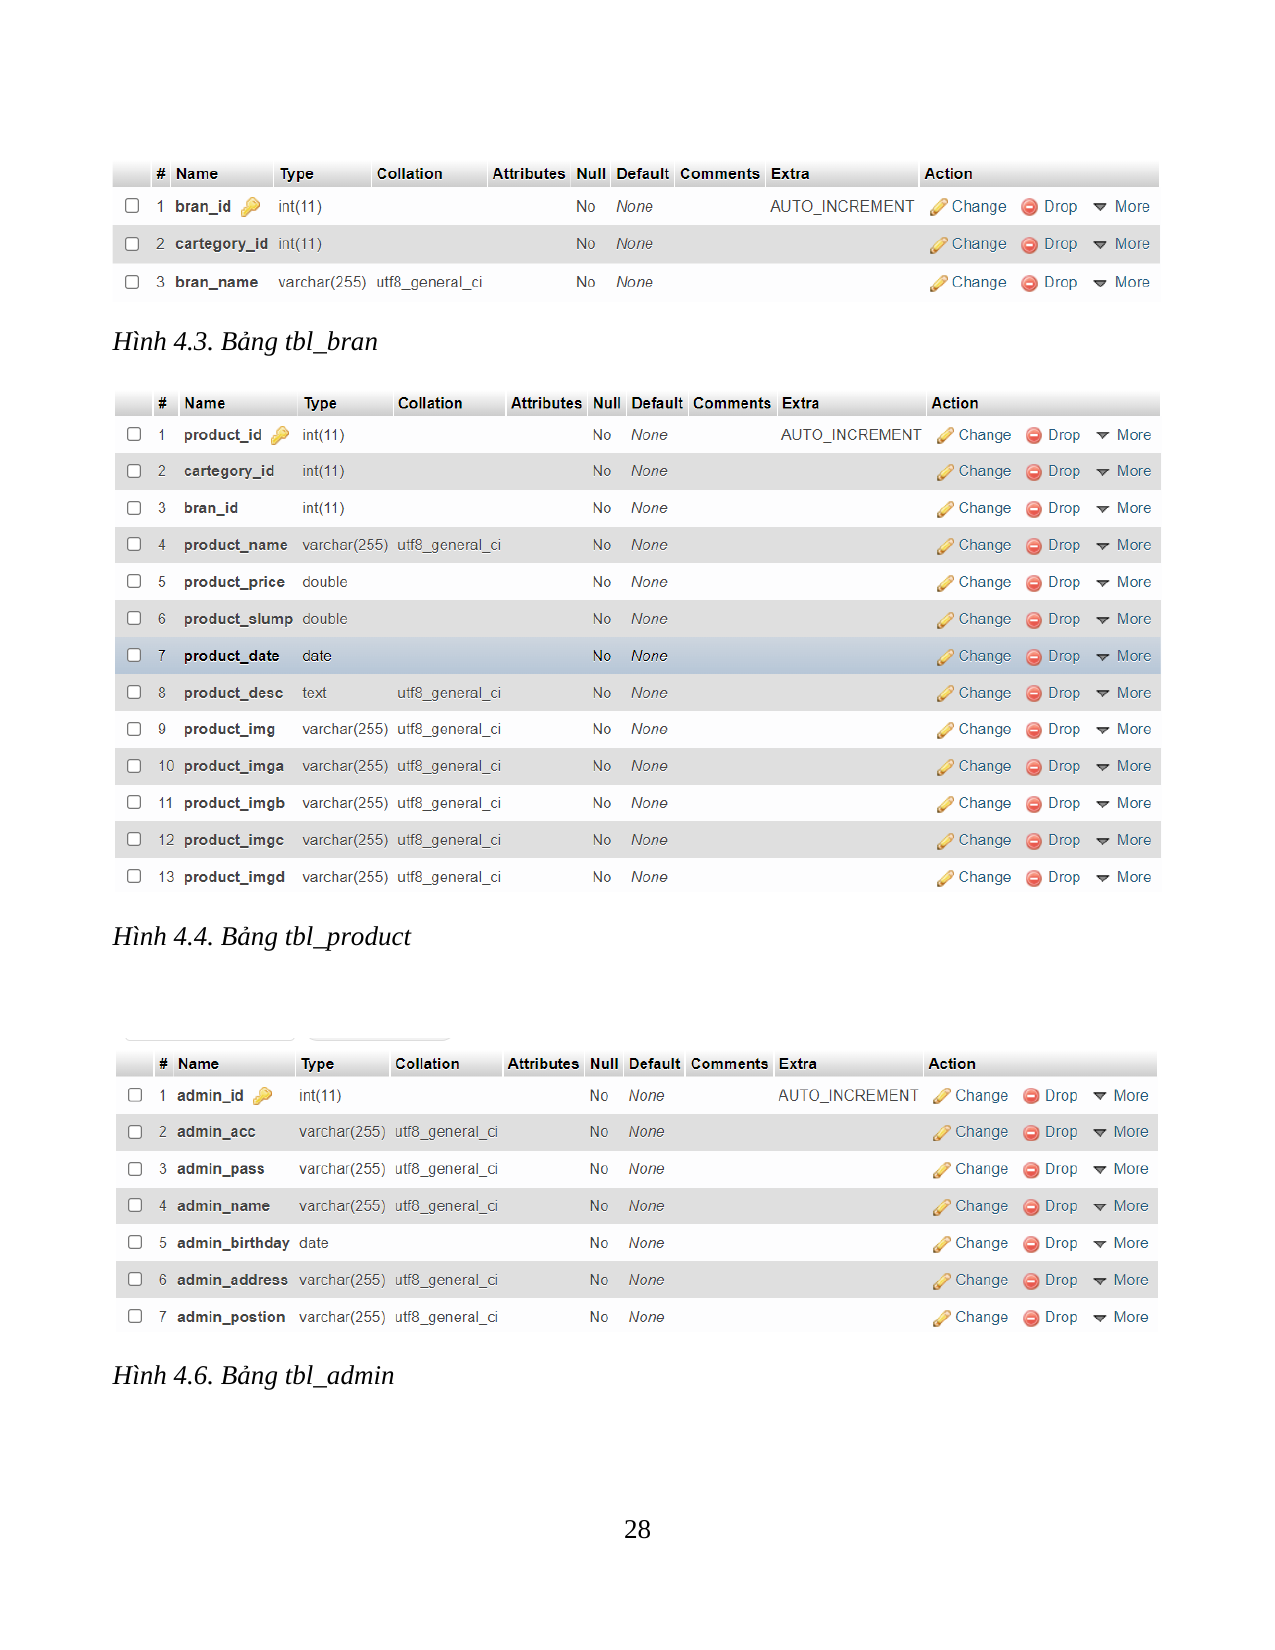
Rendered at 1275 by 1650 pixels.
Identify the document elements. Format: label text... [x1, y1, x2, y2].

text Hình 4.6. Bảng tbl_admin [112, 1359, 1162, 1390]
picture [112, 150, 1163, 309]
text Hình 4.4. Bảng tbl_product [112, 920, 1162, 951]
picture [112, 1038, 1163, 1332]
text Hình 4.3. Bảng tbl_bran [112, 325, 1162, 356]
picture [112, 384, 1163, 892]
